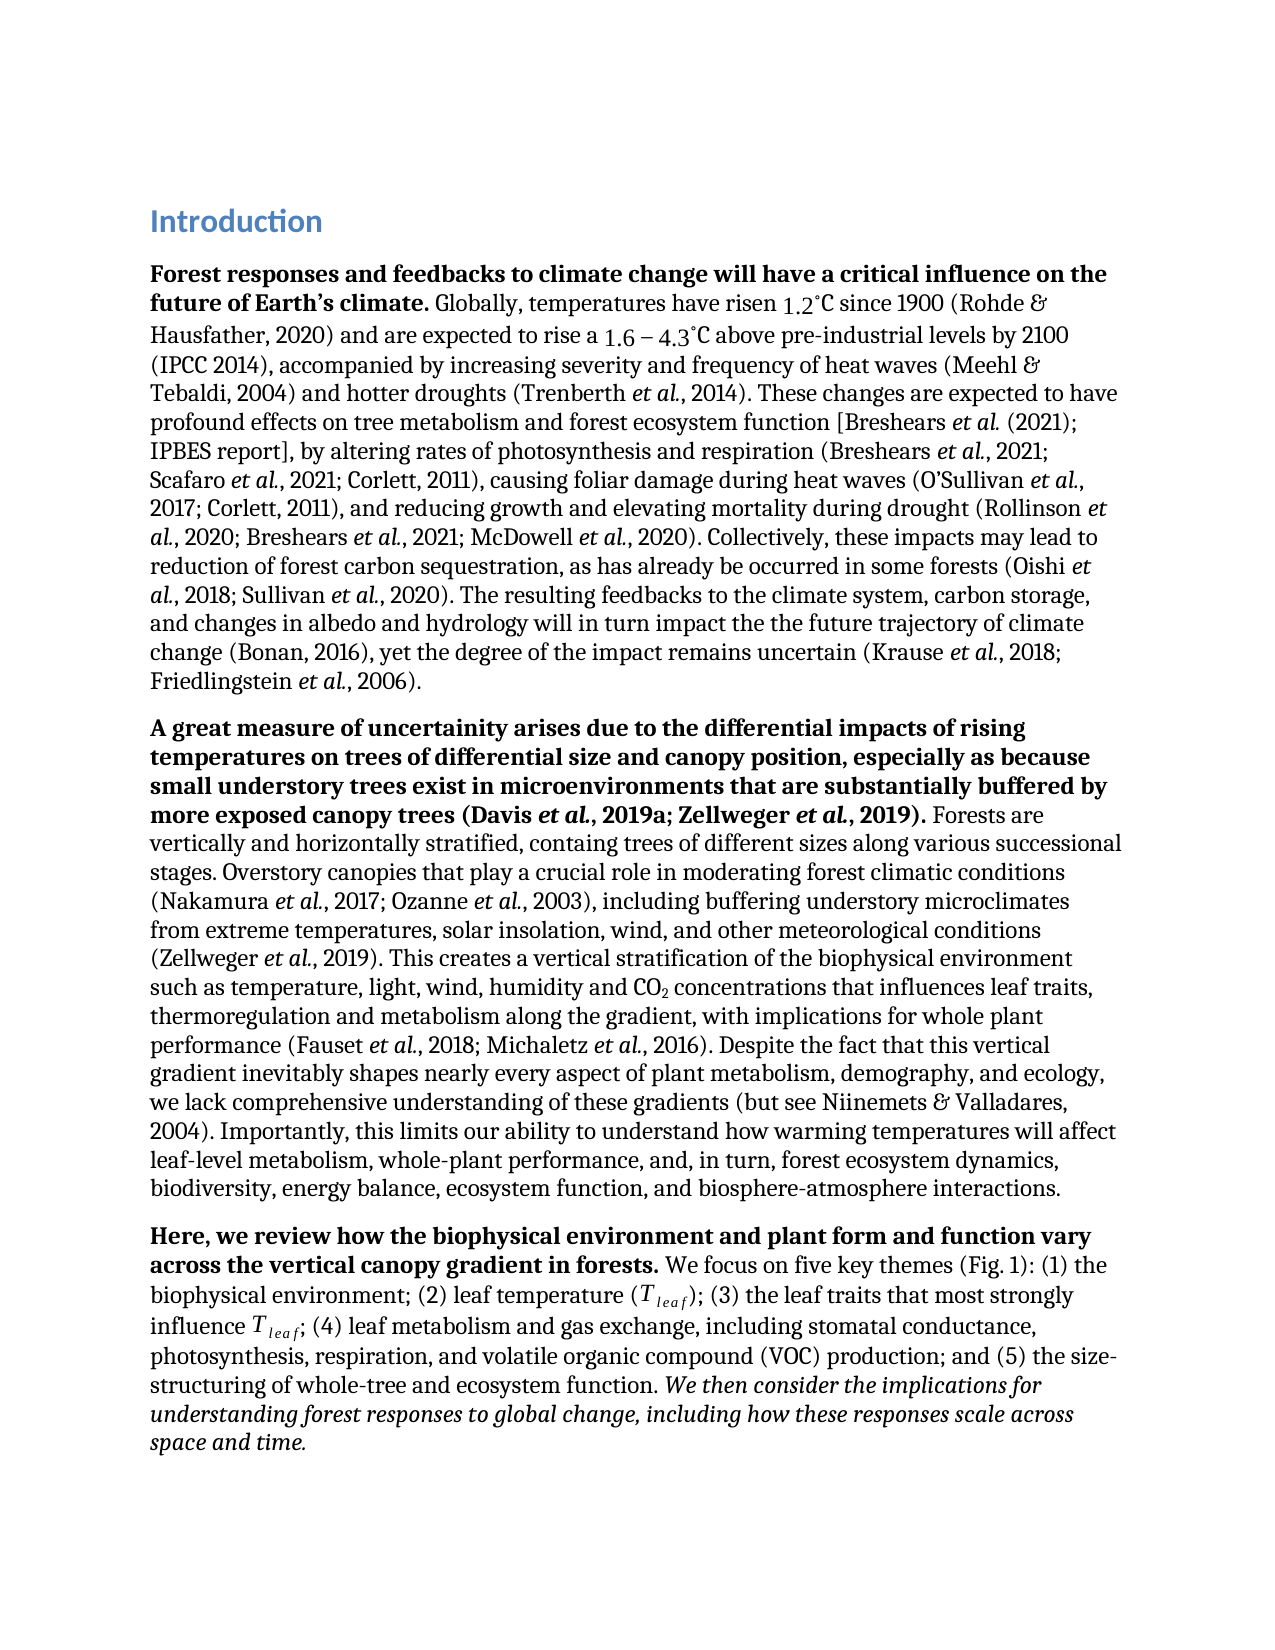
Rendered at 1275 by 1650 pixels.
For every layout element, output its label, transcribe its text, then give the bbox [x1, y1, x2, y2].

subtitle Introduction [150, 200, 1125, 241]
text Here, we review how the biophysical environment and plant form and function vary across the vertical canopy gradient in forests. We focus on five key themes (Fig. 1): (1) the biophysical environment; (2) leaf temperature (); (3) the leaf traits that most strongly influence ; (4) leaf metabolism and gas exchange, including stomatal conductance, photosynthesis, respiration, and volatile organic compound (VOC) production; and (5) the size-structuring of whole-tree and ecosystem function. We then consider the implications for understanding forest responses to global change, including how these responses scale across space and time. [150, 1222, 1125, 1457]
text A great measure of uncertainity arises due to the differential impacts of rising temperatures on trees of differential size and canopy position, especially as because small understory trees exist in microenvironments that are substantially buffered by more exposed canopy trees (Davis et al., 2019a; Zellweger et al., 2019). Forests are vertically and horizontally stratified, containg trees of different sizes along various successional stages. Overstory canopies that play a crucial role in moderating forest climatic conditions (Nakamura et al., 2017; Ozanne et al., 2003), including buffering understory microclimates from extreme temperatures, solar insolation, wind, and other meteorological conditions (Zellweger et al., 2019). This creates a vertical stratification of the biophysical environment such as temperature, light, wind, humidity and CO2 concentrations that influences leaf traits, thermoregulation and metabolism along the gradient, with implications for whole plant performance (Fauset et al., 2018; Michaletz et al., 2016). Despite the fact that this vertical gradient inevitably shapes nearly every aspect of plant metabolism, demography, and ecology, we lack comprehensive understanding of these gradients (but see Niinemets & Valladares, 2004). Importantly, this limits our ability to understand how warming temperatures will affect leaf-level metabolism, whole-plant performance, and, in turn, forest ecosystem dynamics, biodiversity, energy balance, ecosystem function, and biosphere-atmosphere interactions. [150, 714, 1125, 1203]
text Forest responses and feedbacks to climate change will have a critical influence on the future of Earth’s climate. Globally, temperatures have risen C since 1900 (Rohde & Hausfather, 2020) and are expected to rise a C above pre-industrial levels by 2100 (IPCC 2014), accompanied by increasing severity and frequency of heat waves (Meehl & Tebaldi, 2004) and hotter droughts (Trenberth et al., 2014). These changes are expected to have profound effects on tree metabolism and forest ecosystem function [Breshears et al. (2021); IPBES report], by altering rates of photosynthesis and respiration (Breshears et al., 2021; Scafaro et al., 2021; Corlett, 2011), causing foliar damage during heat waves (O’Sullivan et al., 2017; Corlett, 2011), and reducing growth and elevating mortality during drought (Rollinson et al., 2020; Breshears et al., 2021; McDowell et al., 2020). Collectively, these impacts may lead to reduction of forest carbon sequestration, as has already be occurred in some forests (Oishi et al., 2018; Sullivan et al., 2020). The resulting feedbacks to the climate system, carbon storage, and changes in albedo and hydrology will in turn impact the the future trajectory of climate change (Bonan, 2016), yet the degree of the impact remains uncertain (Krause et al., 2018; Friedlingstein et al., 2006). [150, 259, 1125, 696]
